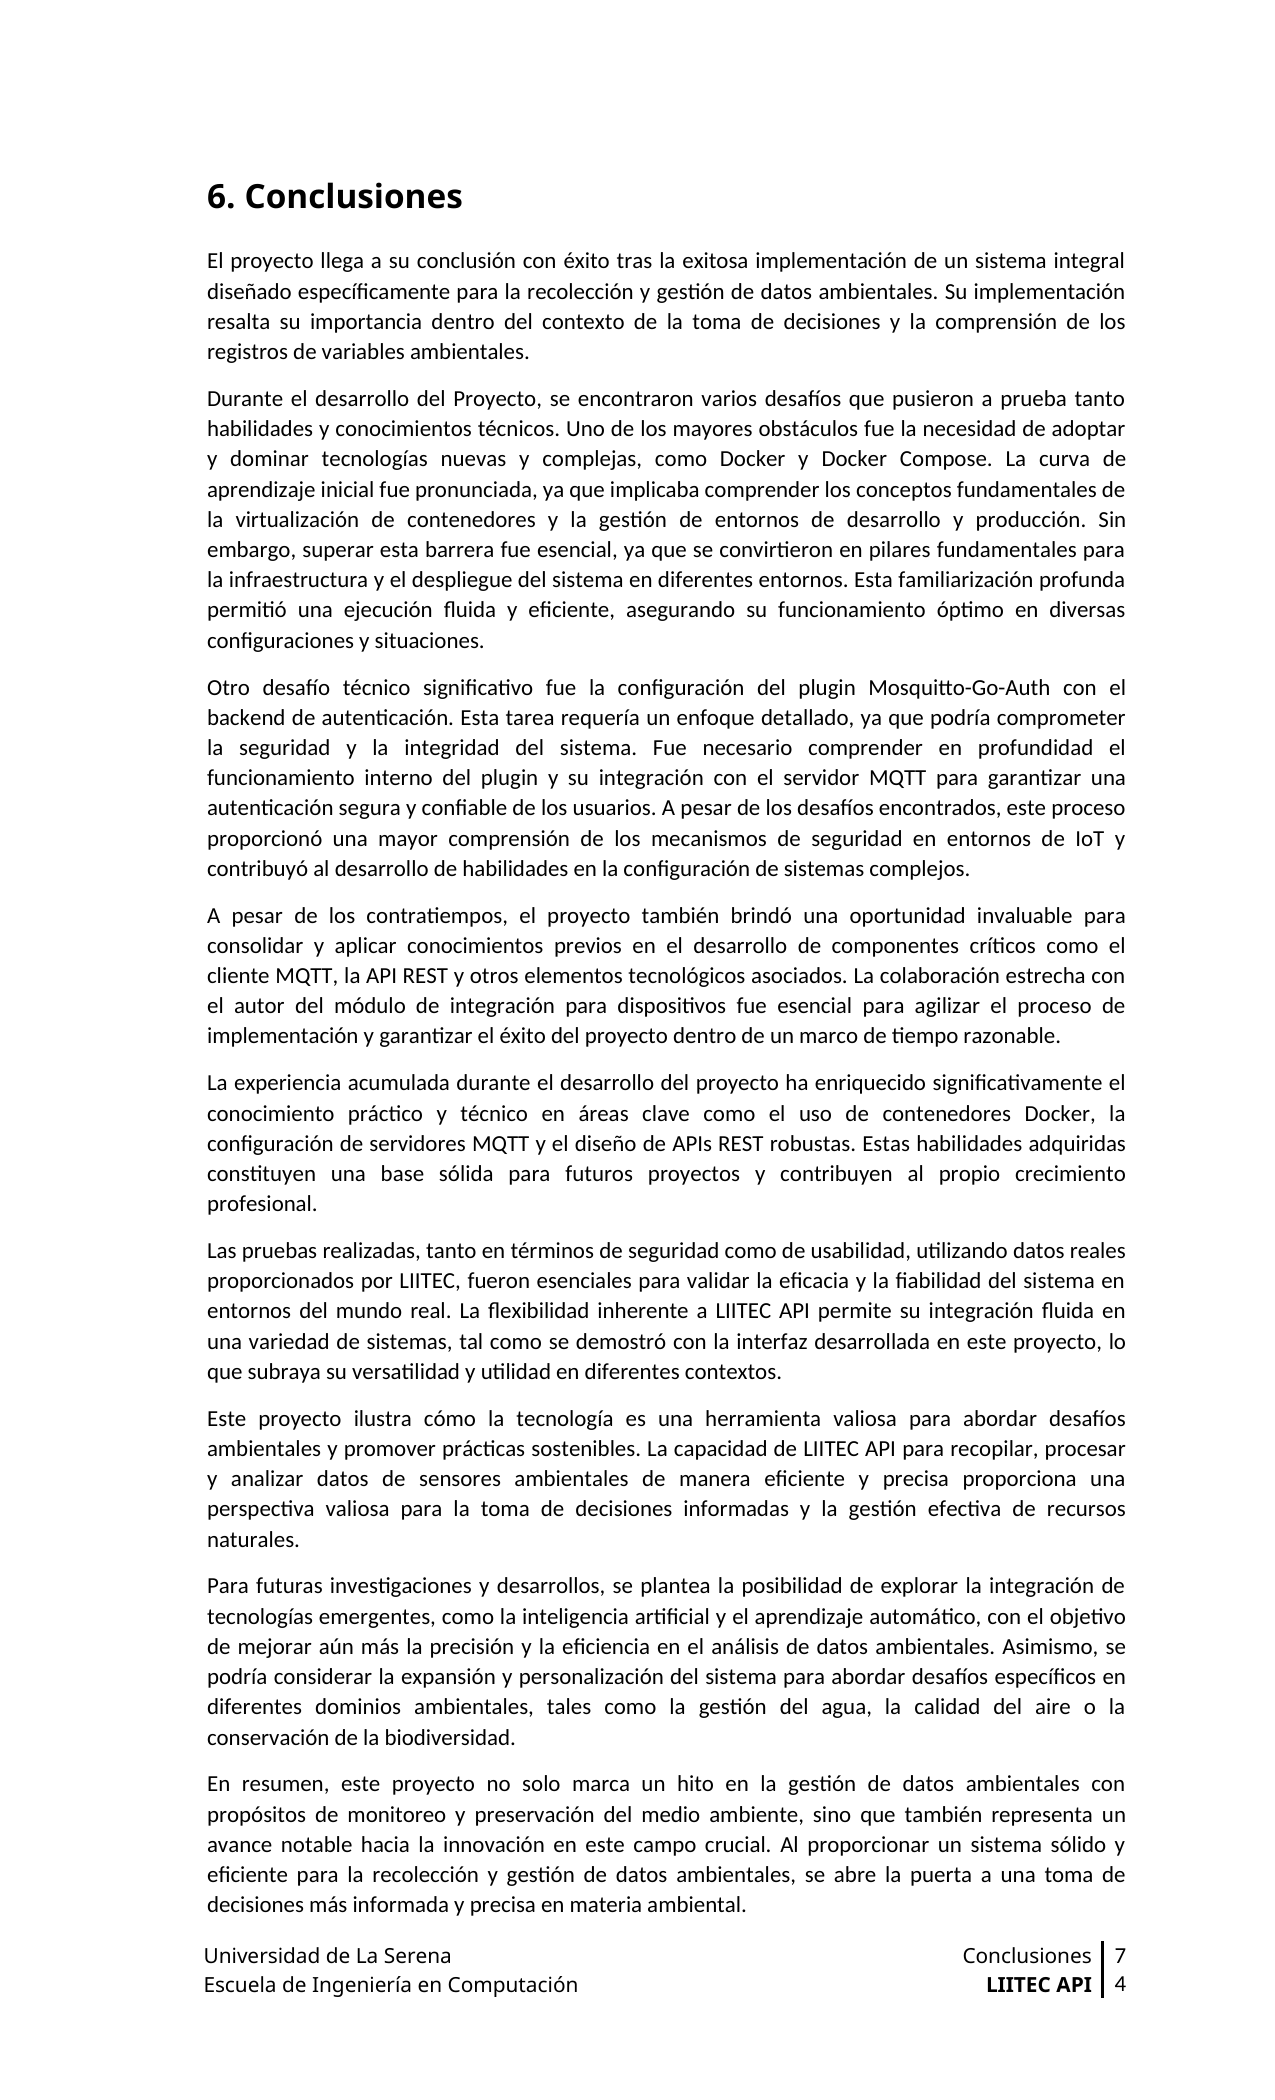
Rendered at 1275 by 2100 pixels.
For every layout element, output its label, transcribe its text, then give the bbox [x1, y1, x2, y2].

text Conclusiones [207, 173, 1127, 218]
text Otro desafío técnico significativo fue la configuración del plugin Mosquitto-Go-Auth con el backend de autenticación. Esta tarea requería un enfoque detallado, ya que podría comprometer la seguridad y la integridad del sistema. Fue necesario comprender en profundidad el funcionamiento interno del plugin y su integración con el servidor MQTT para garantizar una autenticación segura y confiable de los usuarios. A pesar de los desafíos encontrados, este proceso proporcionó una mayor comprensión de los mecanismos de seguridad en entornos de IoT y contribuyó al desarrollo de habilidades en la configuración de sistemas complejos. [207, 673, 1127, 882]
text A pesar de los contratiempos, el proyecto también brindó una oportunidad invaluable para consolidar y aplicar conocimientos previos en el desarrollo de componentes críticos como el cliente MQTT, la API REST y otros elementos tecnológicos asociados. La colaboración estrecha con el autor del módulo de integración para dispositivos fue esencial para agilizar el proceso de implementación y garantizar el éxito del proyecto dentro de un marco de tiempo razonable. [207, 901, 1127, 1050]
text En resumen, este proyecto no solo marca un hito en la gestión de datos ambientales con propósitos de monitoreo y preservación del medio ambiente, sino que también representa un avance notable hacia la innovación en este campo crucial. Al proporcionar un sistema sólido y eficiente para la recolección y gestión de datos ambientales, se abre la puerta a una toma de decisiones más informada y precisa en materia ambiental. [207, 1769, 1127, 1918]
text Para futuras investigaciones y desarrollos, se plantea la posibilidad de explorar la integración de tecnologías emergentes, como la inteligencia artificial y el aprendizaje automático, con el objetivo de mejorar aún más la precisión y la eficiencia en el análisis de datos ambientales. Asimismo, se podría considerar la expansión y personalización del sistema para abordar desafíos específicos en diferentes dominios ambientales, tales como la gestión del agua, la calidad del aire o la conservación de la biodiversidad. [207, 1572, 1127, 1751]
text Las pruebas realizadas, tanto en términos de seguridad como de usabilidad, utilizando datos reales proporcionados por LIITEC, fueron esenciales para validar la eficacia y la fiabilidad del sistema en entornos del mundo real. La flexibilidad inherente a LIITEC API permite su integración fluida en una variedad de sistemas, tal como se demostró con la interfaz desarrollada en este proyecto, lo que subraya su versatilidad y utilidad en diferentes contextos. [207, 1236, 1127, 1385]
text El proyecto llega a su conclusión con éxito tras la exitosa implementación de un sistema integral diseñado específicamente para la recolección y gestión de datos ambientales. Su implementación resalta su importancia dentro del contexto de la toma de decisiones y la comprensión de los registros de variables ambientales. [207, 247, 1127, 365]
text La experiencia acumulada durante el desarrollo del proyecto ha enriquecido significativamente el conocimiento práctico y técnico en áreas clave como el uso de contenedores Docker, la configuración de servidores MQTT y el diseño de APIs REST robustas. Estas habilidades adquiridas constituyen una base sólida para futuros proyectos y contribuyen al propio crecimiento profesional. [207, 1068, 1127, 1217]
text Durante el desarrollo del Proyecto, se encontraron varios desafíos que pusieron a prueba tanto habilidades y conocimientos técnicos. Uno de los mayores obstáculos fue la necesidad de adoptar y dominar tecnologías nuevas y complejas, como Docker y Docker Compose. La curva de aprendizaje inicial fue pronunciada, ya que implicaba comprender los conceptos fundamentales de la virtualización de contenedores y la gestión de entornos de desarrollo y producción. Sin embargo, superar esta barrera fue esencial, ya que se convirtieron en pilares fundamentales para la infraestructura y el despliegue del sistema en diferentes entornos. Esta familiarización profunda permitió una ejecución fluida y eficiente, asegurando su funcionamiento óptimo en diversas configuraciones y situaciones. [207, 384, 1127, 654]
text Este proyecto ilustra cómo la tecnología es una herramienta valiosa para abordar desafíos ambientales y promover prácticas sostenibles. La capacidad de LIITEC API para recopilar, procesar y analizar datos de sensores ambientales de manera eficiente y precisa proporciona una perspectiva valiosa para la toma de decisiones informadas y la gestión efectiva de recursos naturales. [207, 1404, 1127, 1553]
